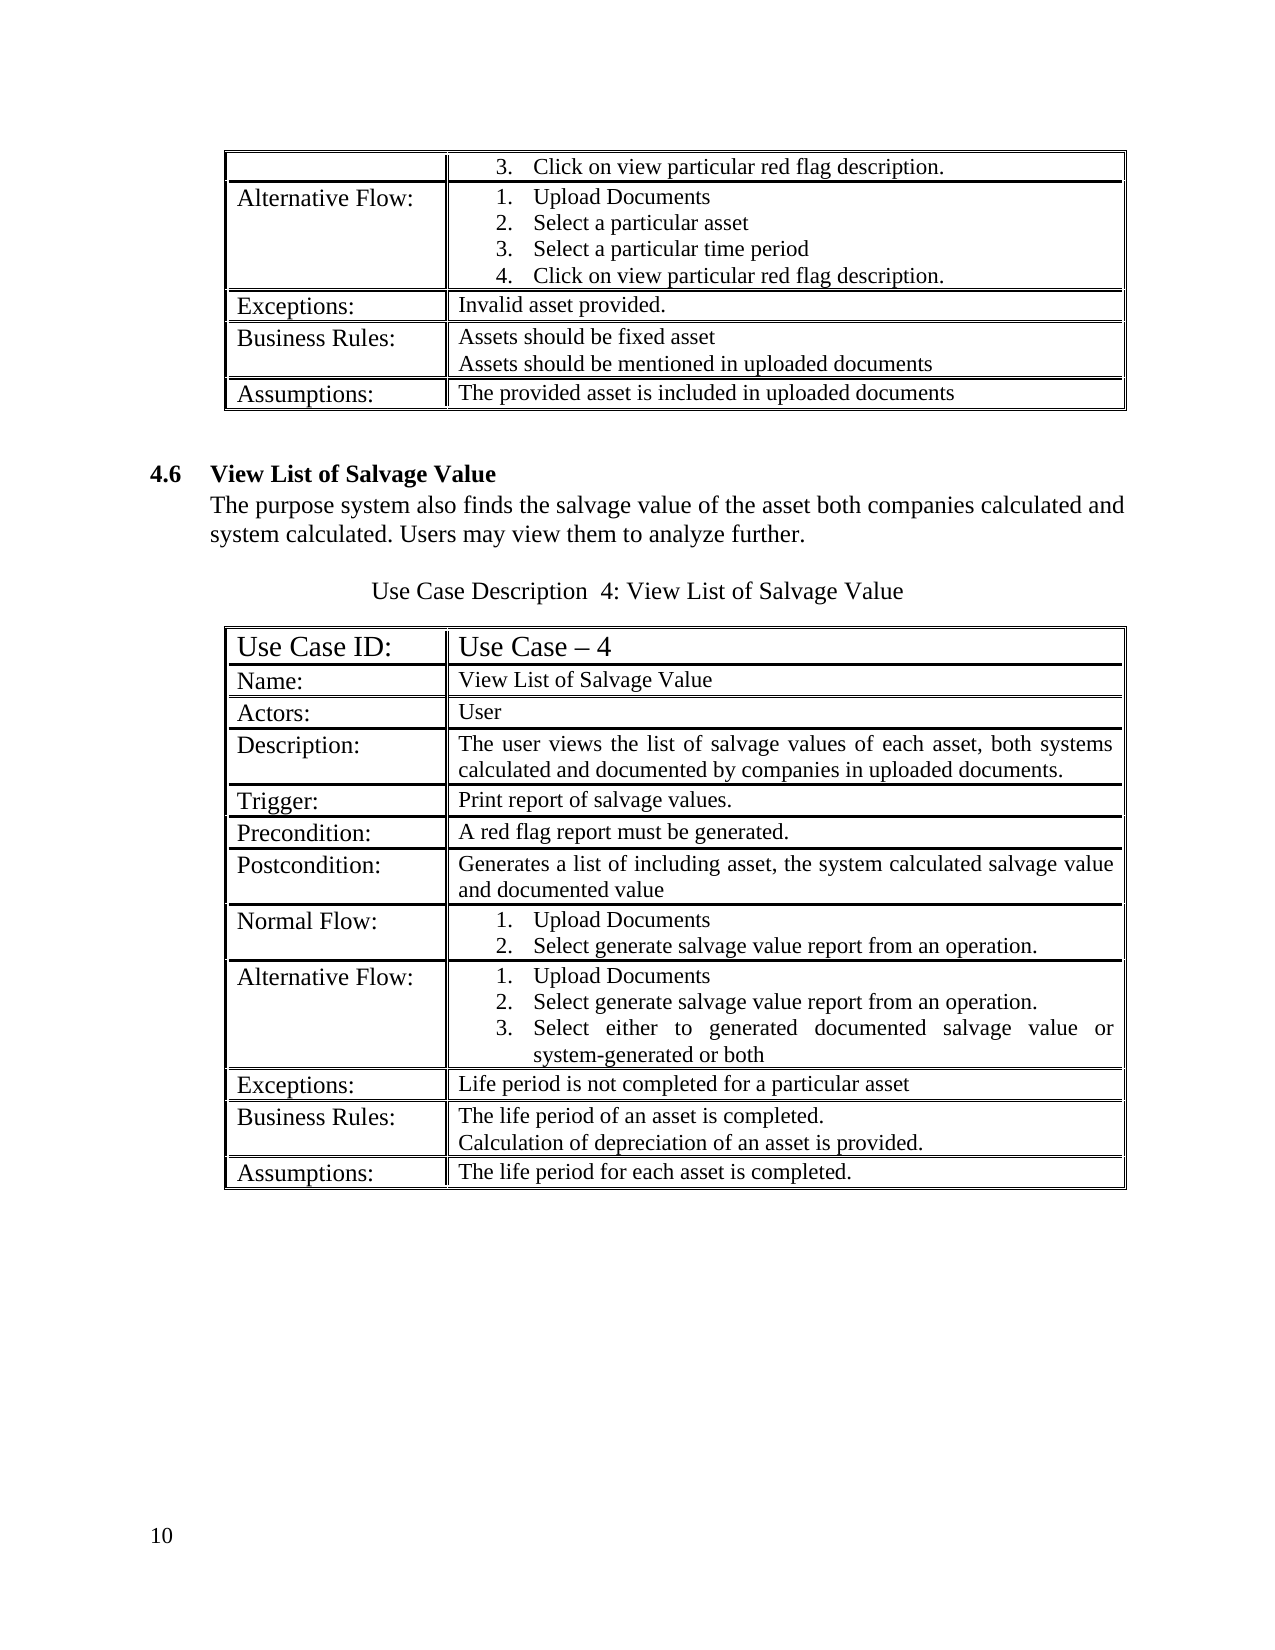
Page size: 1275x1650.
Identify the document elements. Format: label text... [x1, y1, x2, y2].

table_cell Upload Documents Select generate salvage value report from an operation. Select either to generated documented salvage value or system-generated or both [449, 959, 1126, 1067]
table_cell View List of Salvage Value [449, 663, 1124, 695]
table_cell Exceptions: [225, 288, 447, 320]
subtitle View List of Salvage Value [150, 459, 1125, 488]
table_cell Upload Documents Select a particular asset Select a particular time period Click on view particular red flag description. [449, 180, 1126, 288]
table_cell A red flag report must be generated. [449, 815, 1126, 847]
table_cell Assets should be fixed asset Assets should be mentioned in uploaded documents [449, 320, 1124, 376]
table_cell User [449, 695, 1124, 727]
table_cell Alternative Flow: [225, 180, 445, 288]
table_cell Business Rules: [227, 320, 446, 376]
table_cell Assumptions: [227, 376, 447, 408]
table_header Use Case – 4 [447, 629, 1124, 663]
table_header Use Case ID: [227, 629, 447, 663]
text Use Case Description 4: View List of Salvage Value [150, 576, 1125, 605]
table_cell Postcondition: [227, 847, 445, 902]
table_cell Alternative Flow: [225, 959, 445, 1067]
table_cell Assumptions: [227, 1155, 447, 1187]
table_cell Name: [227, 663, 445, 695]
table_cell Trigger: [227, 783, 445, 814]
table_cell Exceptions: [227, 1067, 446, 1099]
table_cell Actors: [227, 695, 445, 727]
table_cell The life period of an asset is completed. Calculation of depreciation of an asset is provided. [449, 1099, 1124, 1155]
table_cell Business Rules: [227, 1099, 446, 1155]
text The purpose system also finds the salvage value of the asset both companies calculated and system calculated. Users may view them to analyze further. [210, 490, 1125, 548]
table_cell The user views the list of salvage values of each asset, both systems calculated and documented by companies in uploaded documents. [449, 727, 1124, 783]
table_cell The life period for each asset is completed. [447, 1155, 1124, 1187]
table_cell Life period is not completed for a particular asset [449, 1067, 1124, 1099]
table_cell Upload Documents Select generate salvage value report from an operation. [449, 903, 1126, 958]
table_cell Normal Flow: [225, 903, 445, 958]
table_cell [447, 153, 1124, 179]
table_cell The provided asset is included in uploaded documents [447, 376, 1124, 408]
table_cell Normal Flow: [227, 153, 447, 179]
table_cell Precondition: [225, 815, 445, 847]
table_cell Generates a list of including asset, the system calculated salvage value and documented value [449, 847, 1124, 902]
table_cell Print report of salvage values. [449, 783, 1124, 814]
table_cell Invalid asset provided. [447, 288, 1126, 320]
table_cell Description: [227, 727, 445, 783]
